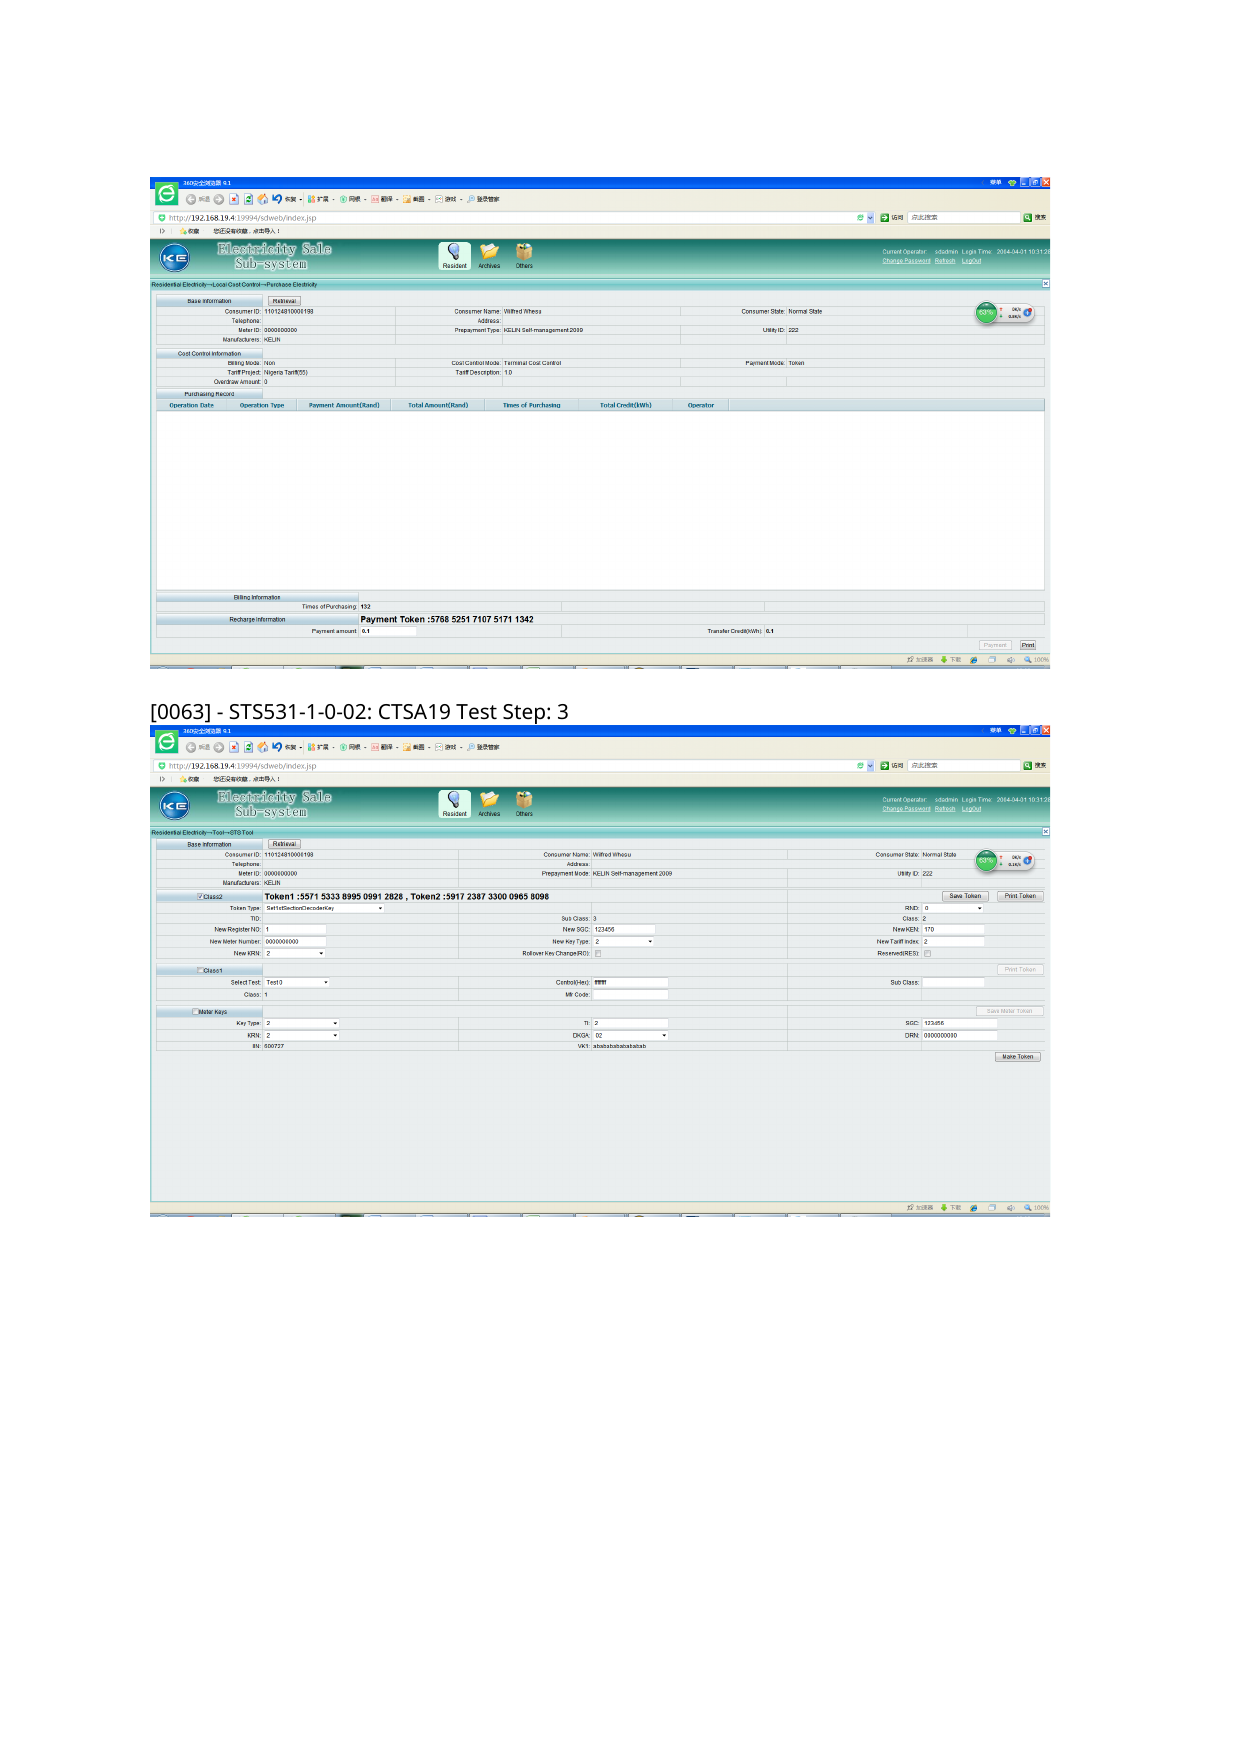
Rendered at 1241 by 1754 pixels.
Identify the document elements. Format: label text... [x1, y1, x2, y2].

picture [150, 177, 1050, 669]
picture [150, 725, 1050, 1217]
text [0063] - STS531-1-0-02: CTSA19 Test Step: 3 [150, 697, 1090, 725]
